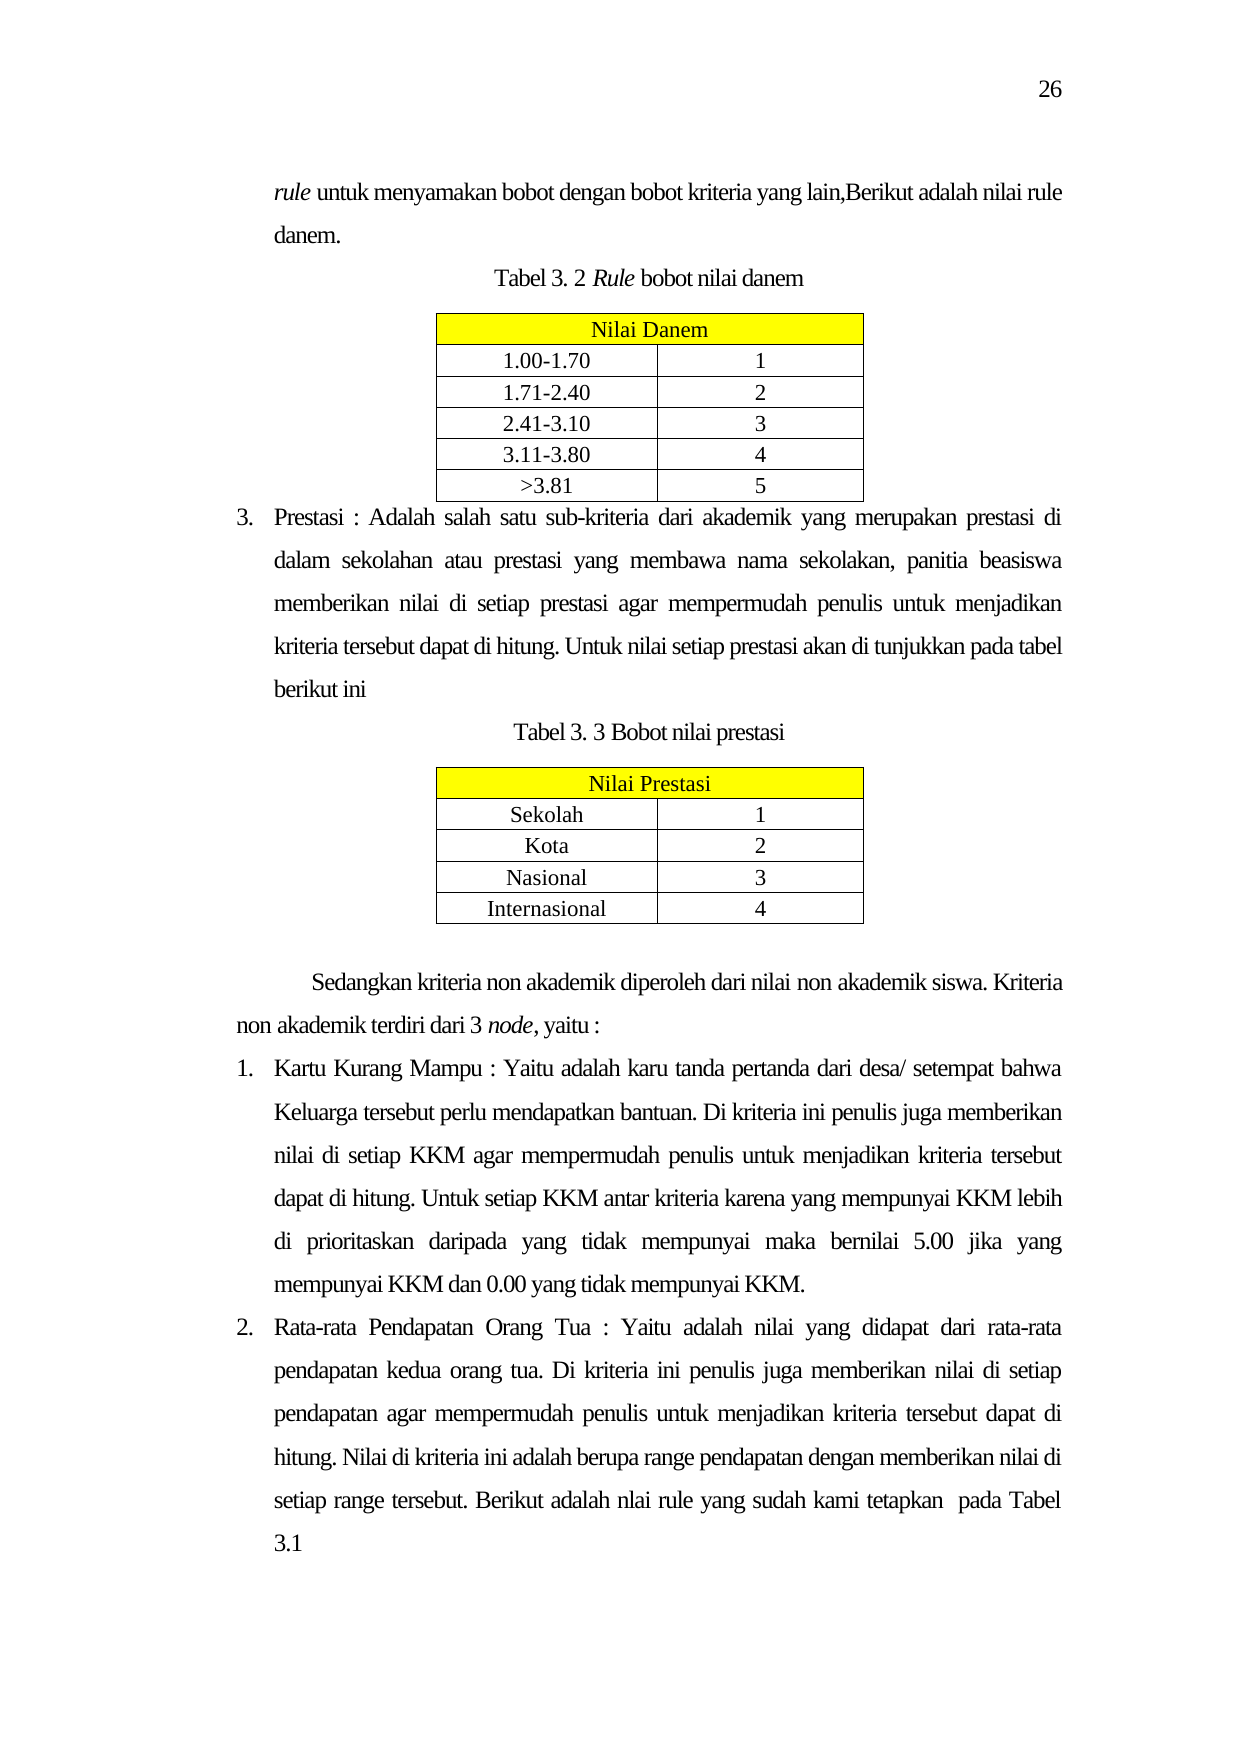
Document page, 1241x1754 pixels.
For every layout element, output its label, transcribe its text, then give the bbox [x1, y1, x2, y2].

table_cell Sekolah [437, 799, 657, 829]
table_cell 3.11-3.80 [437, 439, 657, 469]
list Sedangkan kriteria non akademik diperoleh dari nilai non akademik siswa. Kriteria non akademik terdiri dari 3 node, yaitu : [236, 967, 1063, 1039]
table_cell 3 [658, 862, 863, 892]
list Rata-rata Pendapatan Orang Tua : Yaitu adalah nilai yang didapat dari rata-rata pendapatan kedua orang tua. Di kriteria ini penulis juga memberikan nilai di setiap pendapatan agar mempermudah penulis untuk menjadikan kriteria tersebut dapat di hitung. Nilai di kriteria ini adalah berupa range pendapatan dengan memberikan nilai di setiap range tersebut. Berikut adalah nlai rule yang sudah kami tetapkan pada Tabel 3.1 [236, 1312, 1063, 1557]
table_cell 2 [658, 830, 863, 861]
table_header Nilai Prestasi [437, 768, 863, 798]
table_cell 2.41-3.10 [437, 408, 657, 438]
list Kartu Kurang Mampu : Yaitu adalah karu tanda pertanda dari desa/ setempat bahwa Keluarga tersebut perlu mendapatkan bantuan. Di kriteria ini penulis juga memberikan nilai di setiap KKM agar mempermudah penulis untuk menjadikan kriteria tersebut dapat di hitung. Untuk setiap KKM antar kriteria karena yang mempunyai KKM lebih di prioritaskan daripada yang tidak mempunyai maka bernilai 5.00 jika yang mempunyai KKM dan 0.00 yang tidak mempunyai KKM. [236, 1053, 1063, 1298]
table_cell Internasional [437, 893, 657, 923]
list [236, 177, 1063, 249]
text Tabel 3. 3 Bobot nilai prestasi [236, 717, 1063, 746]
table_cell Nasional [437, 862, 657, 892]
table_cell 1.71-2.40 [437, 377, 657, 407]
table_cell 3 [658, 408, 863, 438]
table_header Nilai Danem [437, 314, 863, 344]
table_cell 1 [658, 799, 863, 829]
table_cell 2 [658, 377, 863, 407]
table_cell 4 [658, 439, 863, 469]
table_cell 5 [658, 470, 863, 501]
text Tabel 3. 2 Rule bobot nilai danem [236, 263, 1063, 292]
table_cell Kota [437, 830, 657, 861]
table_cell >3.81 [437, 470, 657, 501]
list Prestasi : Adalah salah satu sub-kriteria dari akademik yang merupakan prestasi di dalam sekolahan atau prestasi yang membawa nama sekolakan, panitia beasiswa memberikan nilai di setiap prestasi agar mempermudah penulis untuk menjadikan kriteria tersebut dapat di hitung. Untuk nilai setiap prestasi akan di tunjukkan pada tabel berikut ini [236, 502, 1063, 703]
table_cell 1.00-1.70 [437, 345, 657, 376]
table_cell 1 [658, 345, 863, 376]
table_cell 4 [658, 893, 863, 923]
